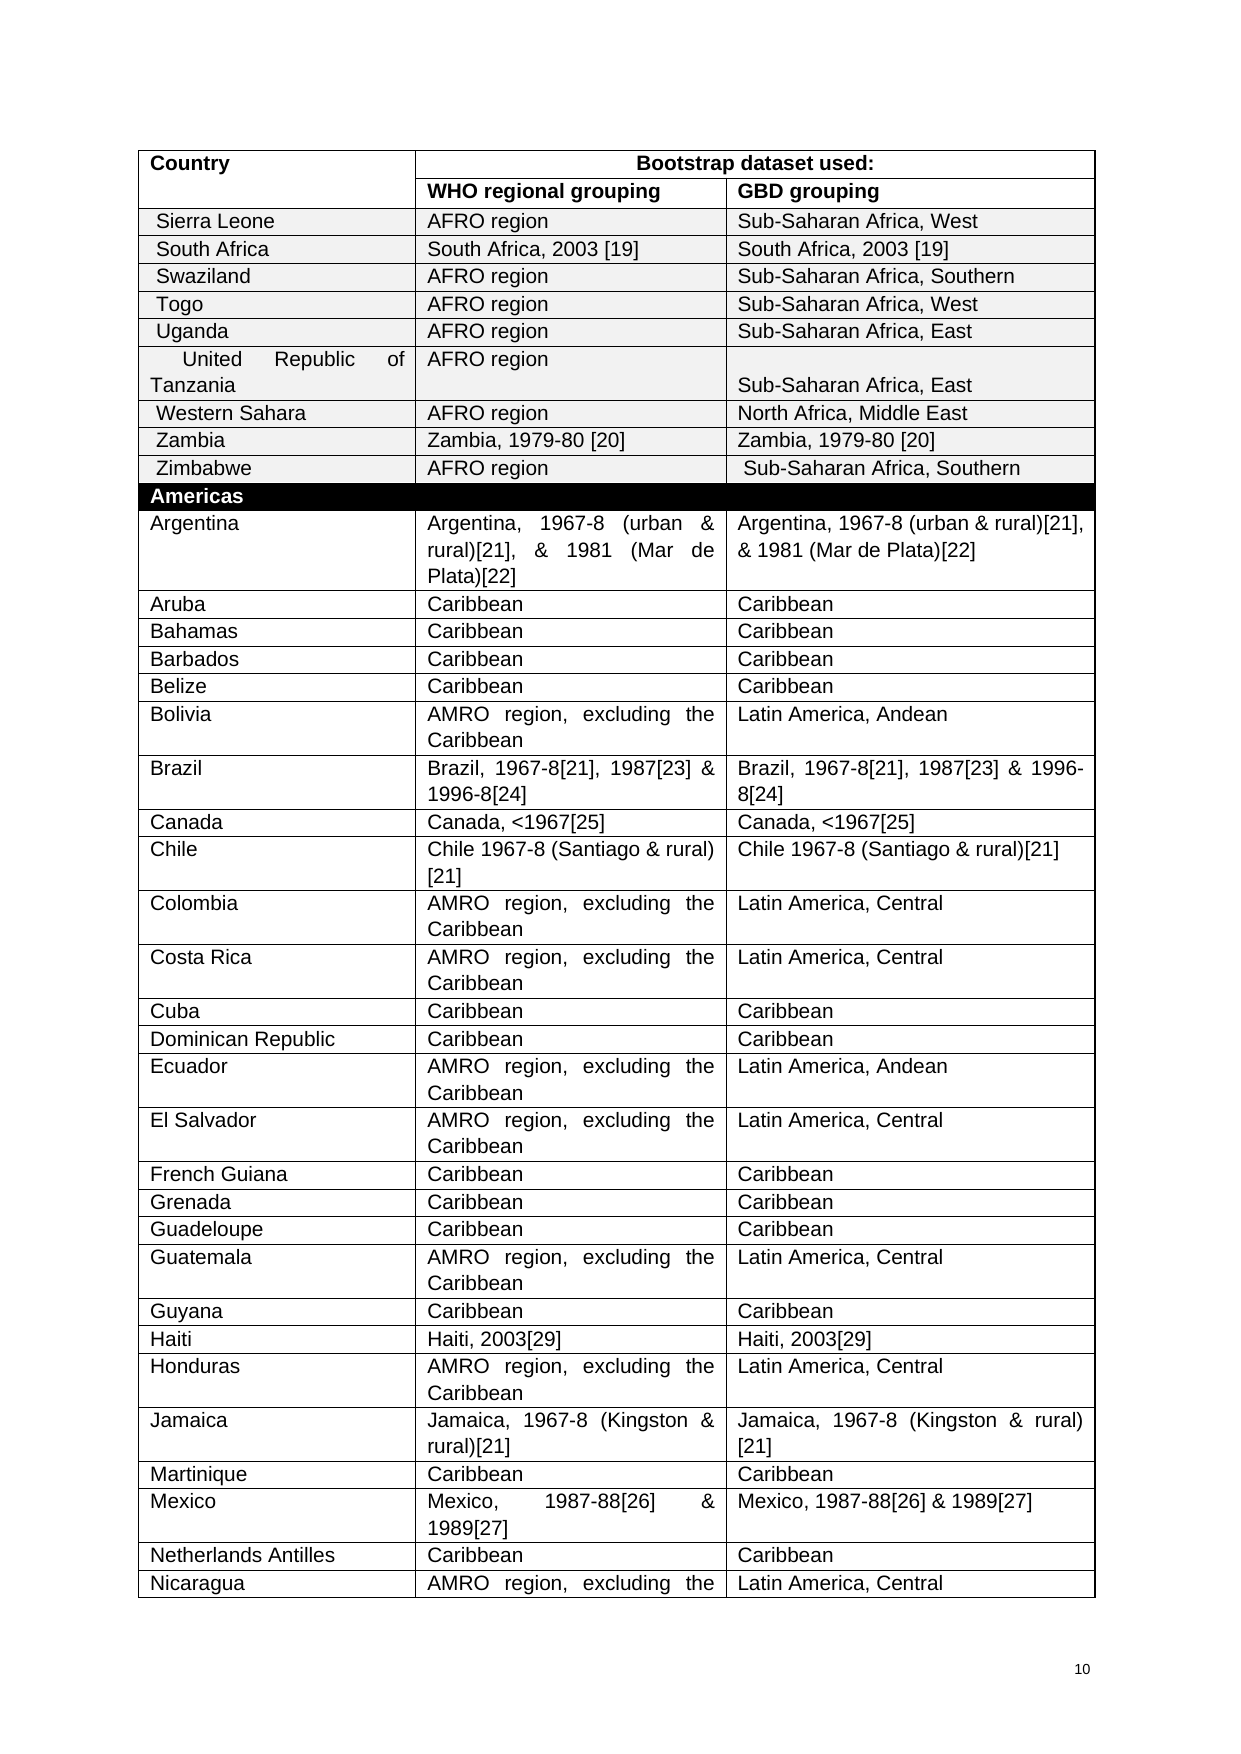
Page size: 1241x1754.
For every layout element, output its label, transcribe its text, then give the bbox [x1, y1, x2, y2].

table_cell Caribbean [416, 591, 726, 618]
table_cell Caribbean [727, 1217, 1094, 1244]
table_cell Latin America, Central [727, 1108, 1094, 1161]
table_cell Haiti [139, 1326, 415, 1353]
table_cell Caribbean [416, 1543, 726, 1569]
table_cell Caribbean [727, 647, 1094, 673]
table_cell Nicaragua [139, 1571, 415, 1597]
table_cell AFRO region [416, 292, 726, 318]
table_cell Caribbean [416, 1462, 726, 1488]
table_cell Caribbean [416, 999, 726, 1025]
table_cell Ecuador [139, 1054, 415, 1107]
table_cell Colombia [139, 891, 415, 944]
table_cell Grenada [139, 1190, 415, 1216]
table_cell Haiti, 2003[29] [416, 1326, 726, 1353]
table_cell Latin America, Central [727, 1245, 1094, 1298]
table_cell Argentina [139, 511, 415, 590]
table_cell AFRO region [416, 456, 726, 482]
table_cell Dominican Republic [139, 1026, 415, 1053]
table_cell Mexico, 1987-88[26] & 1989[27] [416, 1489, 726, 1542]
table_cell El Salvador [139, 1108, 415, 1161]
table_cell Togo [139, 292, 415, 318]
table_cell Mexico, 1987-88[26] & 1989[27] [727, 1489, 1094, 1542]
table_cell Zambia [139, 428, 415, 455]
table_cell Canada, <1967[25] [727, 810, 1094, 836]
table_cell [416, 484, 726, 510]
table_cell Caribbean [727, 999, 1094, 1025]
table_cell Brazil [139, 756, 415, 808]
table_cell Cuba [139, 999, 415, 1025]
table_cell Haiti, 2003[29] [727, 1326, 1094, 1353]
table_cell AMRO region, excluding the Caribbean [416, 702, 726, 755]
table_cell Western Sahara [139, 401, 415, 427]
table_cell Caribbean [727, 1543, 1094, 1569]
table_cell Guyana [139, 1299, 415, 1325]
table_header Bootstrap dataset used: [416, 151, 1094, 178]
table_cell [727, 1571, 1094, 1597]
table_cell Sierra Leone [139, 209, 415, 235]
table_cell Jamaica, 1967-8 (Kingston & rural)[21] [416, 1408, 726, 1461]
table_cell Caribbean [416, 1217, 726, 1244]
table_cell South Africa, 2003 [19] [727, 236, 1094, 263]
table_cell Sub-Saharan Africa, East [727, 347, 1094, 400]
table_cell South Africa, 2003 [19] [416, 236, 726, 263]
table_cell Caribbean [727, 591, 1094, 618]
table_cell Jamaica, 1967-8 (Kingston & rural)[21] [727, 1408, 1094, 1461]
table_cell French Guiana [139, 1162, 415, 1188]
table_cell AFRO region [416, 319, 726, 346]
table_cell Chile 1967-8 (Santiago & rural)[21] [416, 837, 726, 890]
table_cell Sub-Saharan Africa, Southern [727, 264, 1094, 291]
table_cell WHO regional grouping [416, 179, 726, 208]
table_cell [727, 484, 1094, 510]
table_cell Caribbean [416, 674, 726, 701]
table_cell Caribbean [416, 1026, 726, 1053]
table_cell Caribbean [416, 619, 726, 646]
table_cell Caribbean [727, 1190, 1094, 1216]
table_cell Guatemala [139, 1245, 415, 1298]
table_cell Caribbean [727, 1299, 1094, 1325]
table_header Country [139, 151, 415, 208]
table_cell Netherlands Antilles [139, 1543, 415, 1569]
table_cell United Republic of Tanzania [139, 347, 415, 400]
table_cell Chile [139, 837, 415, 890]
table_cell Latin America, Central [727, 1354, 1094, 1407]
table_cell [416, 1571, 726, 1597]
table_cell AMRO region, excluding the Caribbean [416, 1108, 726, 1161]
table_cell Barbados [139, 647, 415, 673]
table_cell Latin America, Andean [727, 702, 1094, 755]
table_cell Zambia, 1979-80 [20] [416, 428, 726, 455]
table_cell Martinique [139, 1462, 415, 1488]
table_cell Sub-Saharan Africa, West [727, 292, 1094, 318]
table_cell Caribbean [416, 647, 726, 673]
table_cell AFRO region [416, 347, 726, 400]
table_cell Latin America, Andean [727, 1054, 1094, 1107]
table_cell South Africa [139, 236, 415, 263]
table_cell Caribbean [727, 1026, 1094, 1053]
table_cell Brazil, 1967-8[21], 1987[23] & 1996-8[24] [727, 756, 1094, 808]
table_cell Caribbean [416, 1299, 726, 1325]
table_cell Sub-Saharan Africa, East [727, 319, 1094, 346]
table_cell AMRO region, excluding the Caribbean [416, 1354, 726, 1407]
table_cell AMRO region, excluding the Caribbean [416, 891, 726, 944]
table_cell Guadeloupe [139, 1217, 415, 1244]
table_cell Belize [139, 674, 415, 701]
table_cell Honduras [139, 1354, 415, 1407]
table_cell AMRO region, excluding the Caribbean [416, 1054, 726, 1107]
table_cell Caribbean [416, 1162, 726, 1188]
table_cell Caribbean [727, 1462, 1094, 1488]
table_cell Mexico [139, 1489, 415, 1542]
table_cell Uganda [139, 319, 415, 346]
table_cell AFRO region [416, 209, 726, 235]
table_cell Caribbean [727, 619, 1094, 646]
table_cell AFRO region [416, 264, 726, 291]
table_cell Sub-Saharan Africa, Southern [727, 456, 1094, 482]
table_cell Jamaica [139, 1408, 415, 1461]
table_cell AMRO region, excluding the Caribbean [416, 1245, 726, 1298]
table_cell Chile 1967-8 (Santiago & rural)[21] [727, 837, 1094, 890]
table_cell Swaziland [139, 264, 415, 291]
table_cell AFRO region [416, 401, 726, 427]
table_cell Caribbean [727, 674, 1094, 701]
table_cell Canada, <1967[25] [416, 810, 726, 836]
table_cell Brazil, 1967-8[21], 1987[23] & 1996-8[24] [416, 756, 726, 808]
table_cell Latin America, Central [727, 945, 1094, 998]
table_cell Zimbabwe [139, 456, 415, 482]
table_cell Caribbean [416, 1190, 726, 1216]
table_cell Canada [139, 810, 415, 836]
table_cell Latin America, Central [727, 891, 1094, 944]
table_cell Sub-Saharan Africa, West [727, 209, 1094, 235]
table_cell Argentina, 1967-8 (urban & rural)[21], & 1981 (Mar de Plata)[22] [416, 511, 726, 590]
table_cell Bolivia [139, 702, 415, 755]
table_cell Aruba [139, 591, 415, 618]
table_cell AMRO region, excluding the Caribbean [416, 945, 726, 998]
table_cell Caribbean [727, 1162, 1094, 1188]
table_cell Bahamas [139, 619, 415, 646]
table_cell Costa Rica [139, 945, 415, 998]
table_cell Argentina, 1967-8 (urban & rural)[21], & 1981 (Mar de Plata)[22] [727, 511, 1094, 590]
table_cell GBD grouping [727, 179, 1094, 208]
table_cell North Africa, Middle East [727, 401, 1094, 427]
table_cell Americas [139, 484, 415, 510]
table_cell Zambia, 1979-80 [20] [727, 428, 1094, 455]
